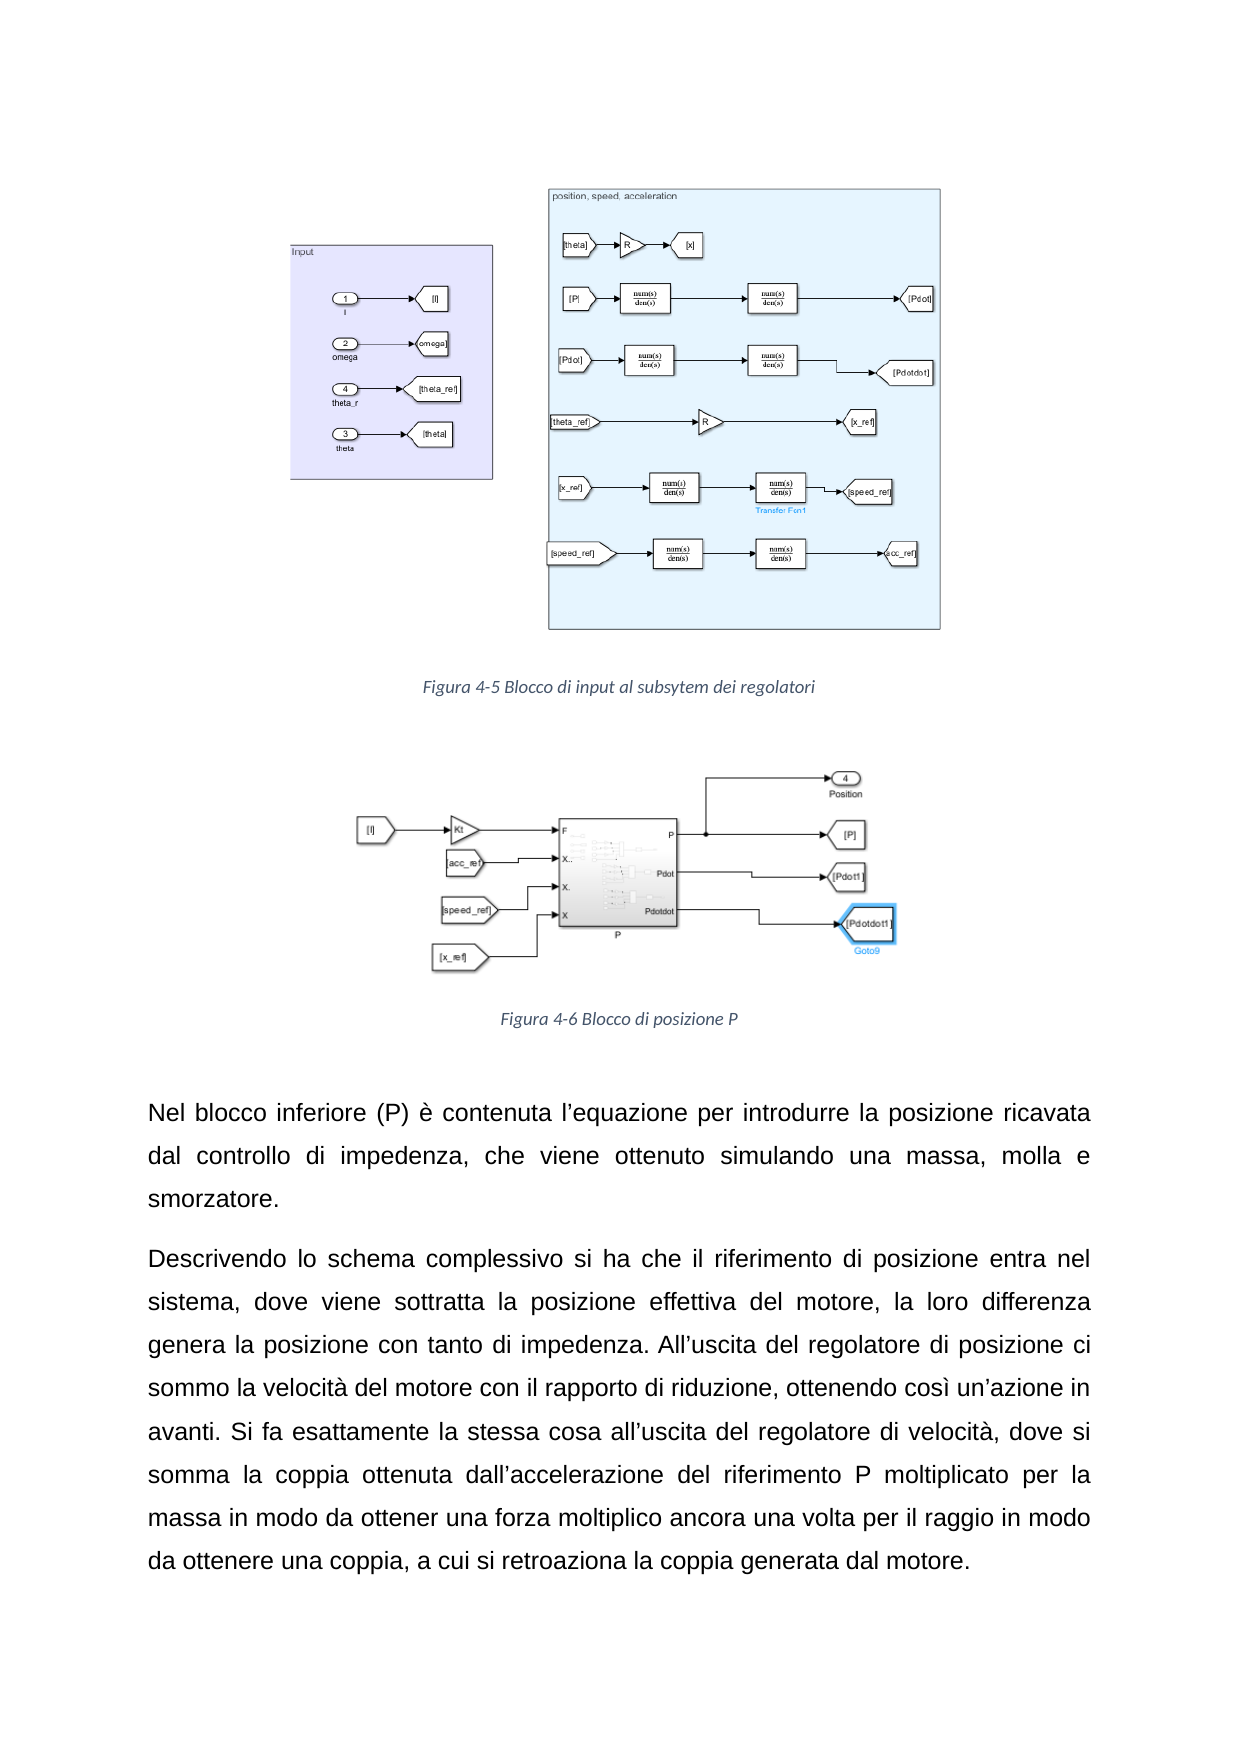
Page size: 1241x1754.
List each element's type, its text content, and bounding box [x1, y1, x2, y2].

picture [324, 719, 916, 977]
picture [290, 147, 950, 645]
text Nel blocco inferiore (P) è contenuta l’equazione per introdurre la posizione ricavata dal controllo di impedenza, che viene ottenuto simulando una massa, molla e smorzatore. [148, 1098, 1092, 1213]
text Descrivendo lo schema complessivo si ha che il riferimento di posizione entra nel sistema, dove viene sottratta la posizione effettiva del motore, la loro differenza genera la posizione con tanto di impedenza. All’uscita del regolatore di posizione ci sommo la velocità del motore con il rapporto di riduzione, ottenendo così un’azione in avanti. Si fa esattamente la stessa cosa all’uscita del regolatore di velocità, dove si somma la coppia ottenuta dall’accelerazione del riferimento P moltiplicato per la massa in modo da ottener una forza moltiplico ancora una volta per il raggio in modo da ottenere una coppia, a cui si retroaziona la coppia generata dal motore. [148, 1244, 1092, 1574]
text Figura 4-5 Blocco di input al subsytem dei regolatori [148, 676, 1092, 698]
text Figura 4-6 Blocco di posizione P [148, 1007, 1092, 1030]
